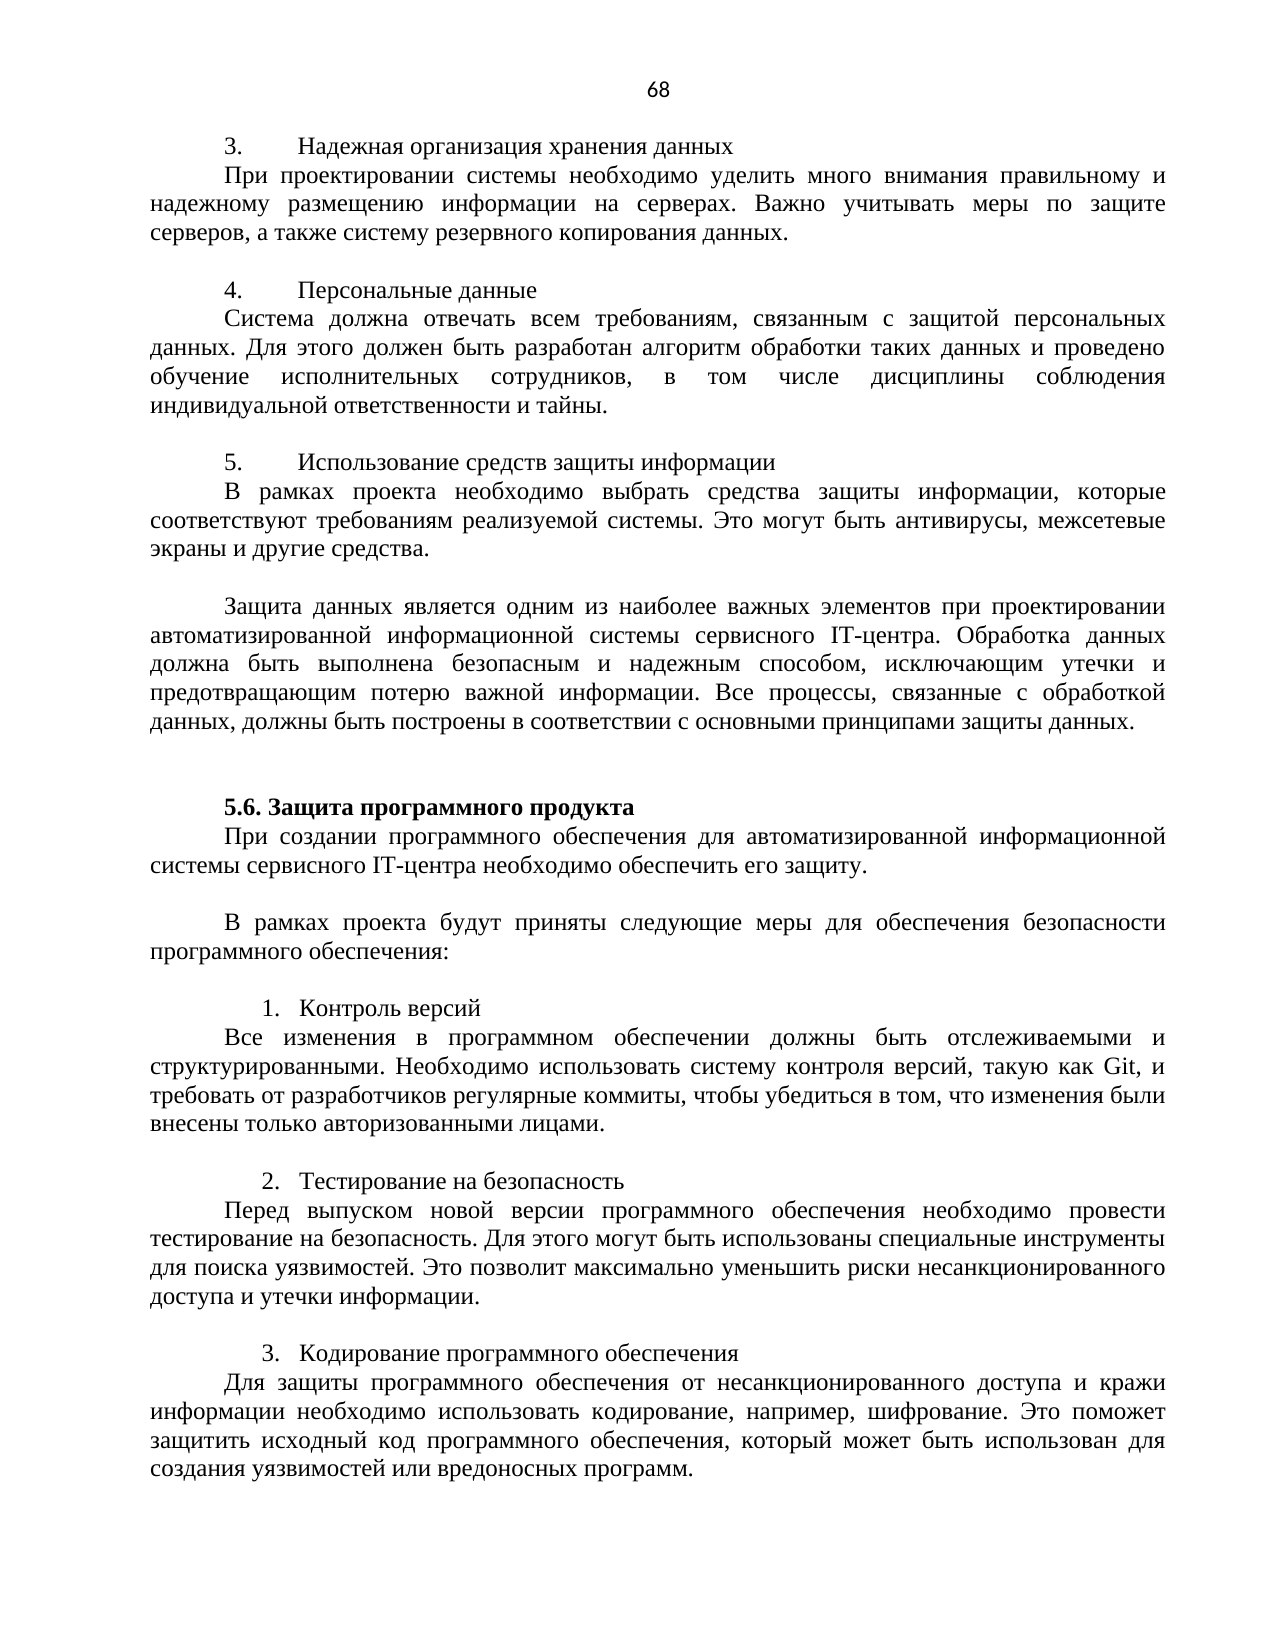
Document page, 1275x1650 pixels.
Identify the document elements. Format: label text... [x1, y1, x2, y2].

text Защита данных является одним из наиболее важных элементов при проектировании автоматизированной информационной системы сервисного IT-центра. Обработка данных должна быть выполнена безопасным и надежным способом, исключающим утечки и предотвращающим потерю важной информации. Все процессы, связанные с обработкой данных, должны быть построены в соответствии с основными принципами защиты данных. [150, 591, 1167, 735]
list Персональные данные [150, 275, 1167, 303]
text В рамках проекта будут приняты следующие меры для обеспечения безопасности программного обеспечения: [150, 907, 1167, 965]
list Контроль версий [261, 993, 1167, 1022]
text При проектировании системы необходимо уделить много внимания правильному и надежному размещению информации на серверах. Важно учитывать меры по защите серверов, а также систему резервного копирования данных. [150, 160, 1167, 246]
text Перед выпуском новой версии программного обеспечения необходимо провести тестирование на безопасность. Для этого могут быть использованы специальные инструменты для поиска уязвимостей. Это позволит максимально уменьшить риски несанкционированного доступа и утечки информации. [150, 1195, 1167, 1310]
text Все изменения в программном обеспечении должны быть отслеживаемыми и структурированными. Необходимо использовать систему контроля версий, такую как Git, и требовать от разработчиков регулярные коммиты, чтобы убедиться в том, что изменения были внесены только авторизованными лицами. [150, 1022, 1167, 1137]
list Надежная организация хранения данных [150, 131, 1167, 160]
list Использование средств защиты информации [150, 447, 1167, 476]
text 5.6. Защита программного продукта [150, 792, 1167, 821]
text При создании программного обеспечения для автоматизированной информационной системы сервисного IT-центра необходимо обеспечить его защиту. [150, 821, 1167, 878]
list Тестирование на безопасность [261, 1166, 1167, 1195]
text В рамках проекта необходимо выбрать средства защиты информации, которые соответствуют требованиям реализуемой системы. Это могут быть антивирусы, межсетевые экраны и другие средства. [150, 476, 1167, 562]
text Система должна отвечать всем требованиям, связанным с защитой персональных данных. Для этого должен быть разработан алгоритм обработки таких данных и проведено обучение исполнительных сотрудников, в том числе дисциплины соблюдения индивидуальной ответственности и тайны. [150, 303, 1167, 418]
text Для защиты программного обеспечения от несанкционированного доступа и кражи информации необходимо использовать кодирование, например, шифрование. Это поможет защитить исходный код программного обеспечения, который может быть использован для создания уязвимостей или вредоносных программ. [150, 1367, 1167, 1482]
list Кодирование программного обеспечения [261, 1338, 1167, 1367]
